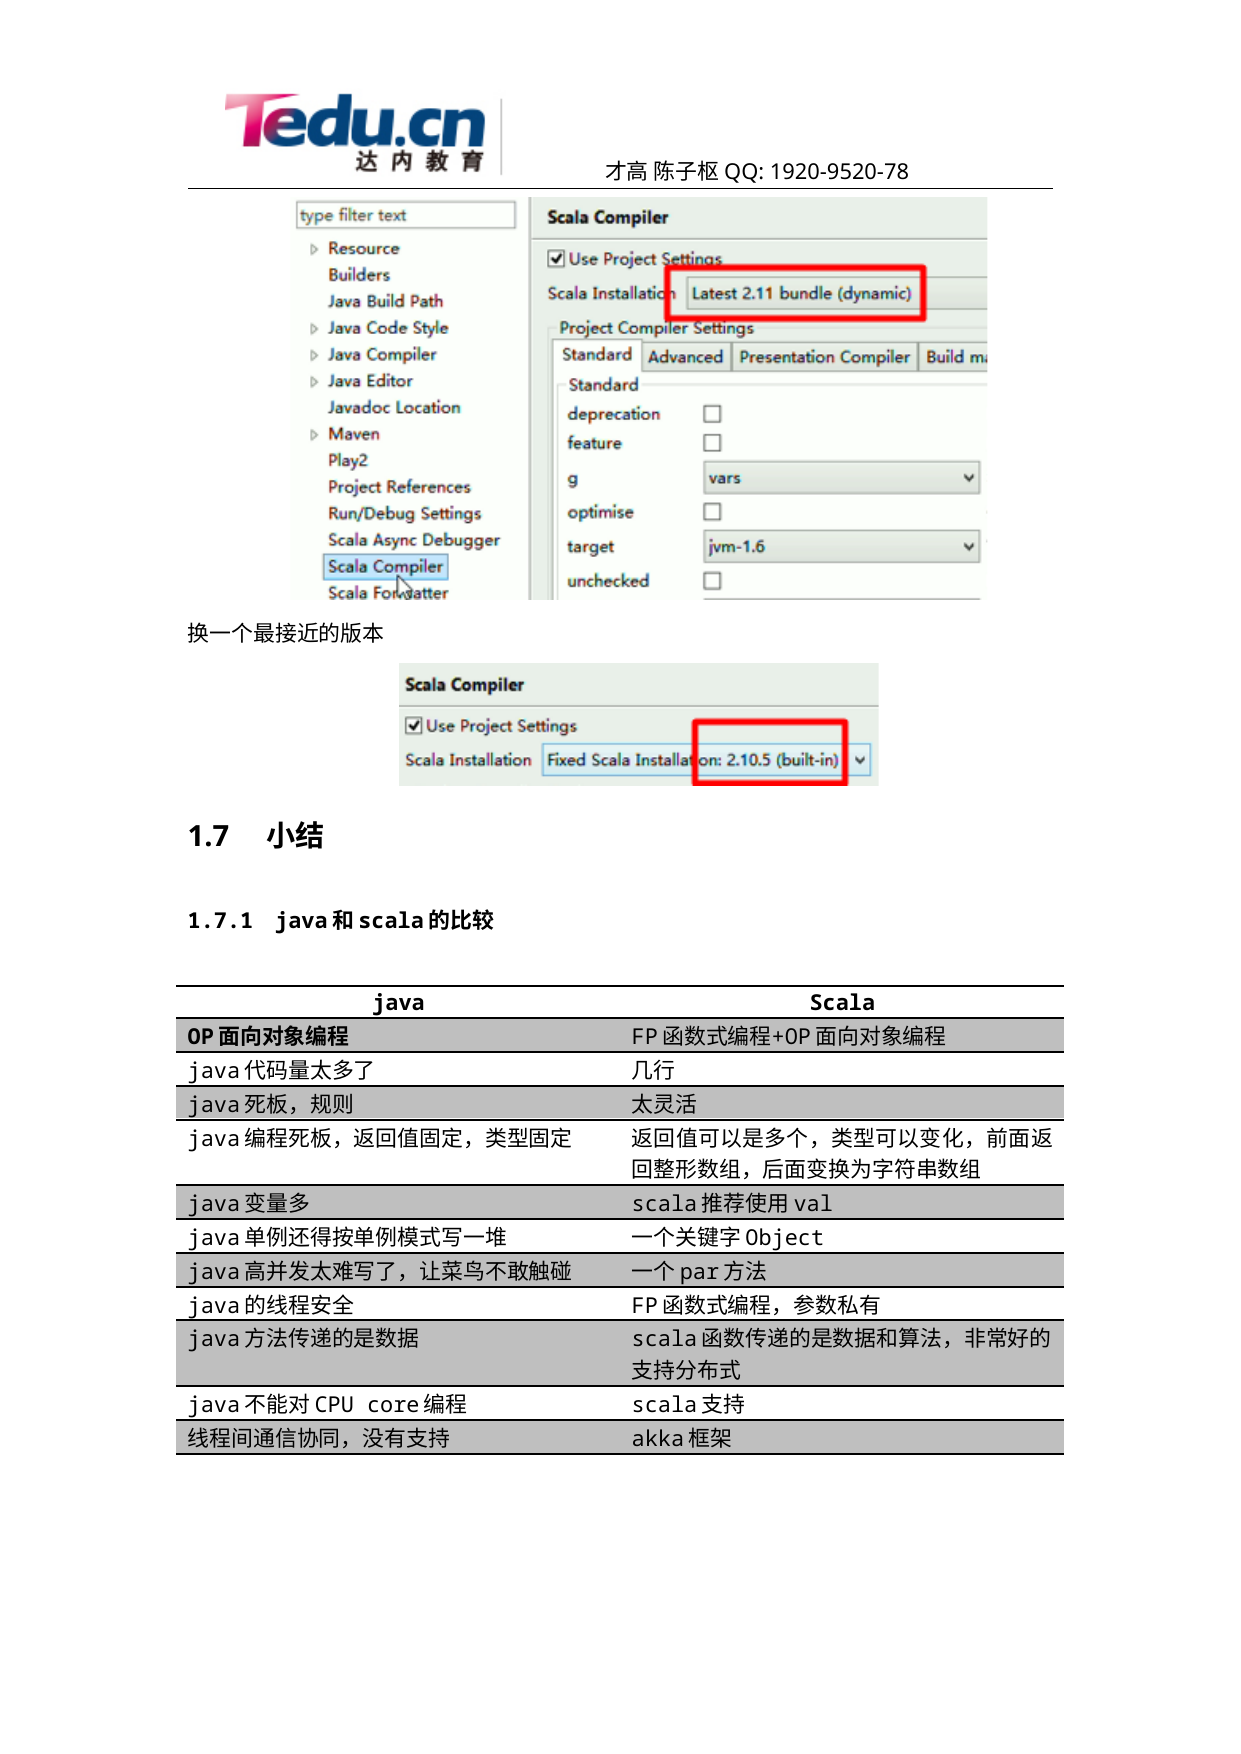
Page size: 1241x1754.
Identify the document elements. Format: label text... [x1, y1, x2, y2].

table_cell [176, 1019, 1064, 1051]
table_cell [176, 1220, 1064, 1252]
subtitle java和scala的比较 [187, 903, 1031, 935]
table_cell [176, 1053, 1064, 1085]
text 换一个最接近的版本 [187, 616, 1053, 647]
subtitle 小结 [187, 812, 1053, 855]
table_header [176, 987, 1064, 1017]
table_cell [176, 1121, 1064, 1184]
picture [225, 88, 507, 180]
picture [290, 197, 988, 600]
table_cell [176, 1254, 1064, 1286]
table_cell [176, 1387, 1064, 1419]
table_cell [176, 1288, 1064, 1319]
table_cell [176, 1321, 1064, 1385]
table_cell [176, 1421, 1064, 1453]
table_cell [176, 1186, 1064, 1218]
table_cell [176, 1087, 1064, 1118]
picture [399, 663, 879, 786]
